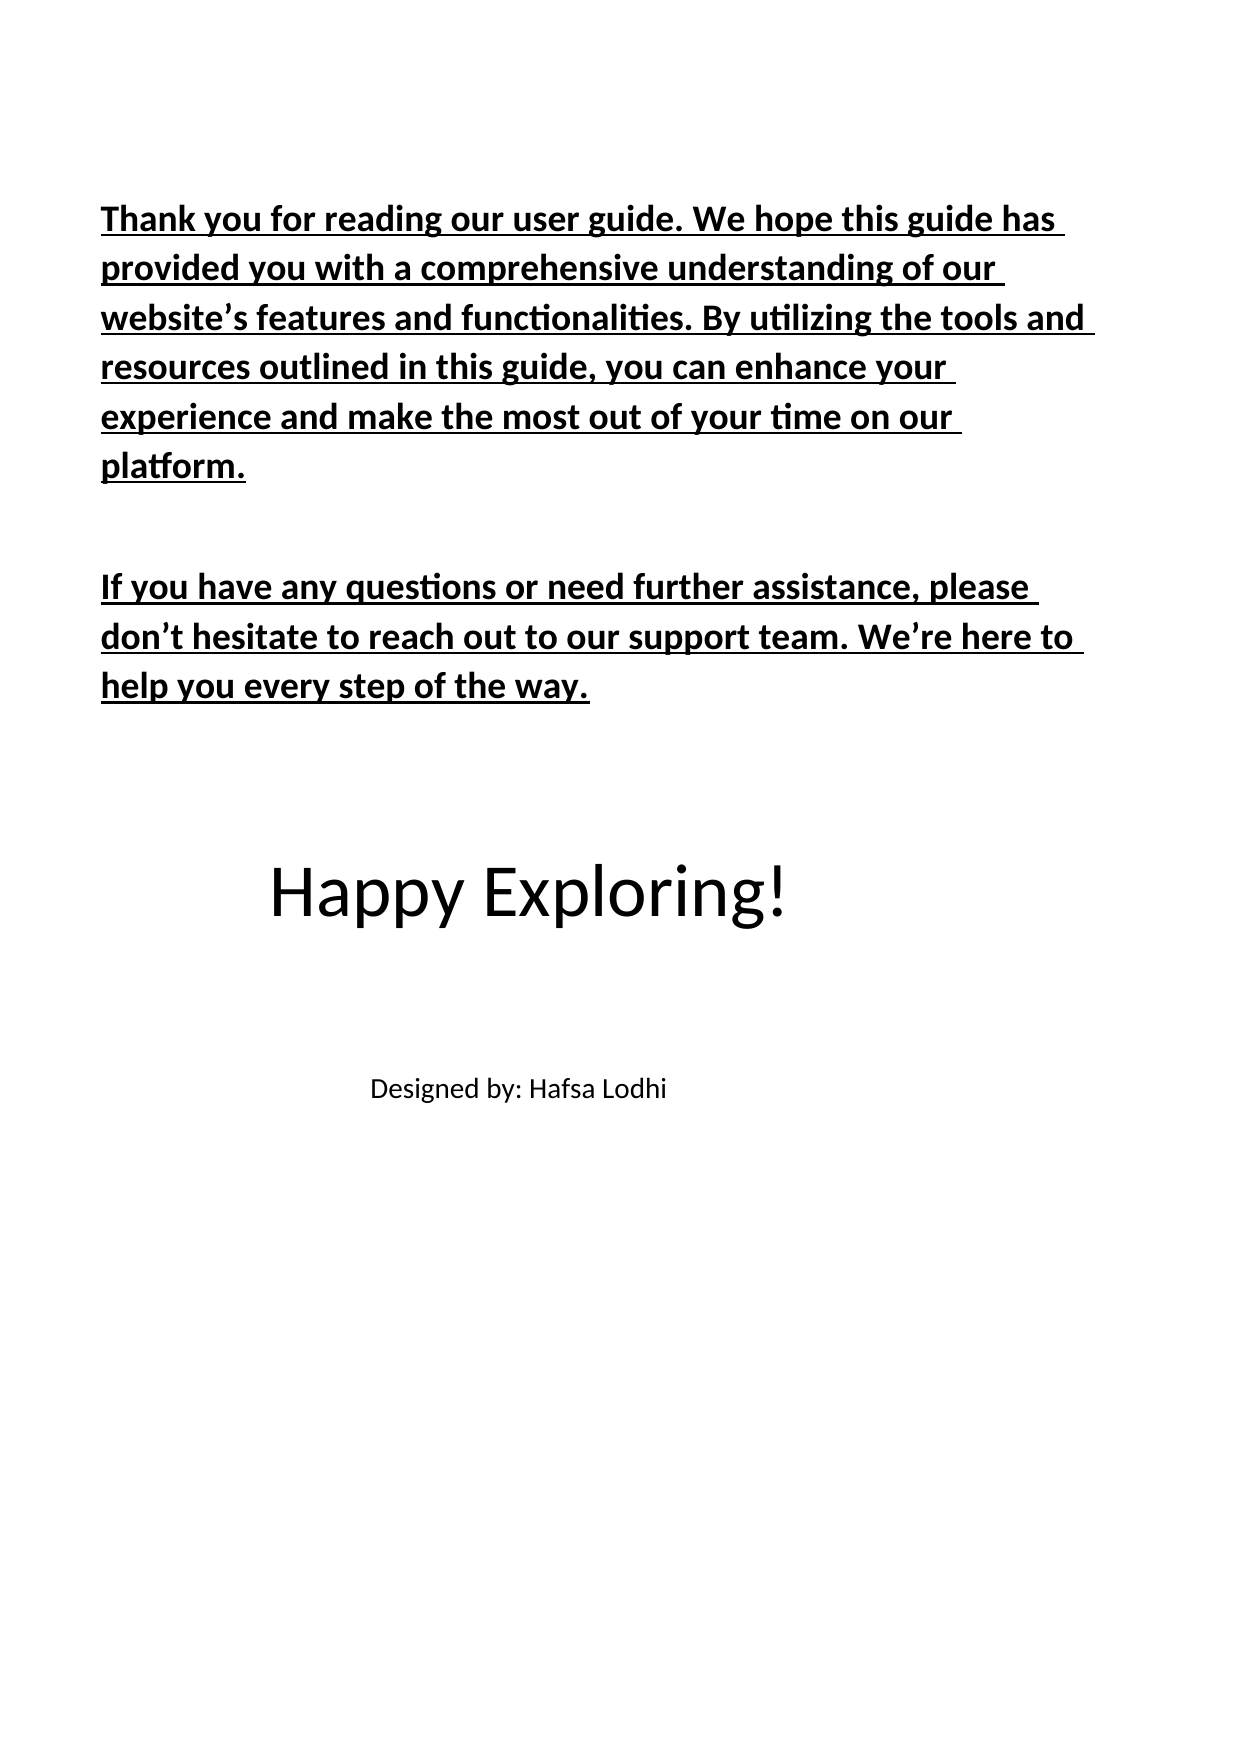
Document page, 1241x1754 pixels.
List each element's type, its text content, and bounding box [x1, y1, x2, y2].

text Designed by: Hafsa Lodhi [100, 1070, 1107, 1105]
text Happy Exploring! [100, 844, 1107, 936]
text Thank you for reading our user guide. We hope this guide has provided you with a comprehensive understanding of our website’s features and functionalities. By utilizing the tools and resources outlined in this guide, you can enhance your experience and make the most out of your time on our platform. [100, 195, 1107, 488]
text If you have any questions or need further assistance, please don’t hesitate to reach out to our support team. We’re here to help you every step of the way. [100, 563, 1107, 708]
